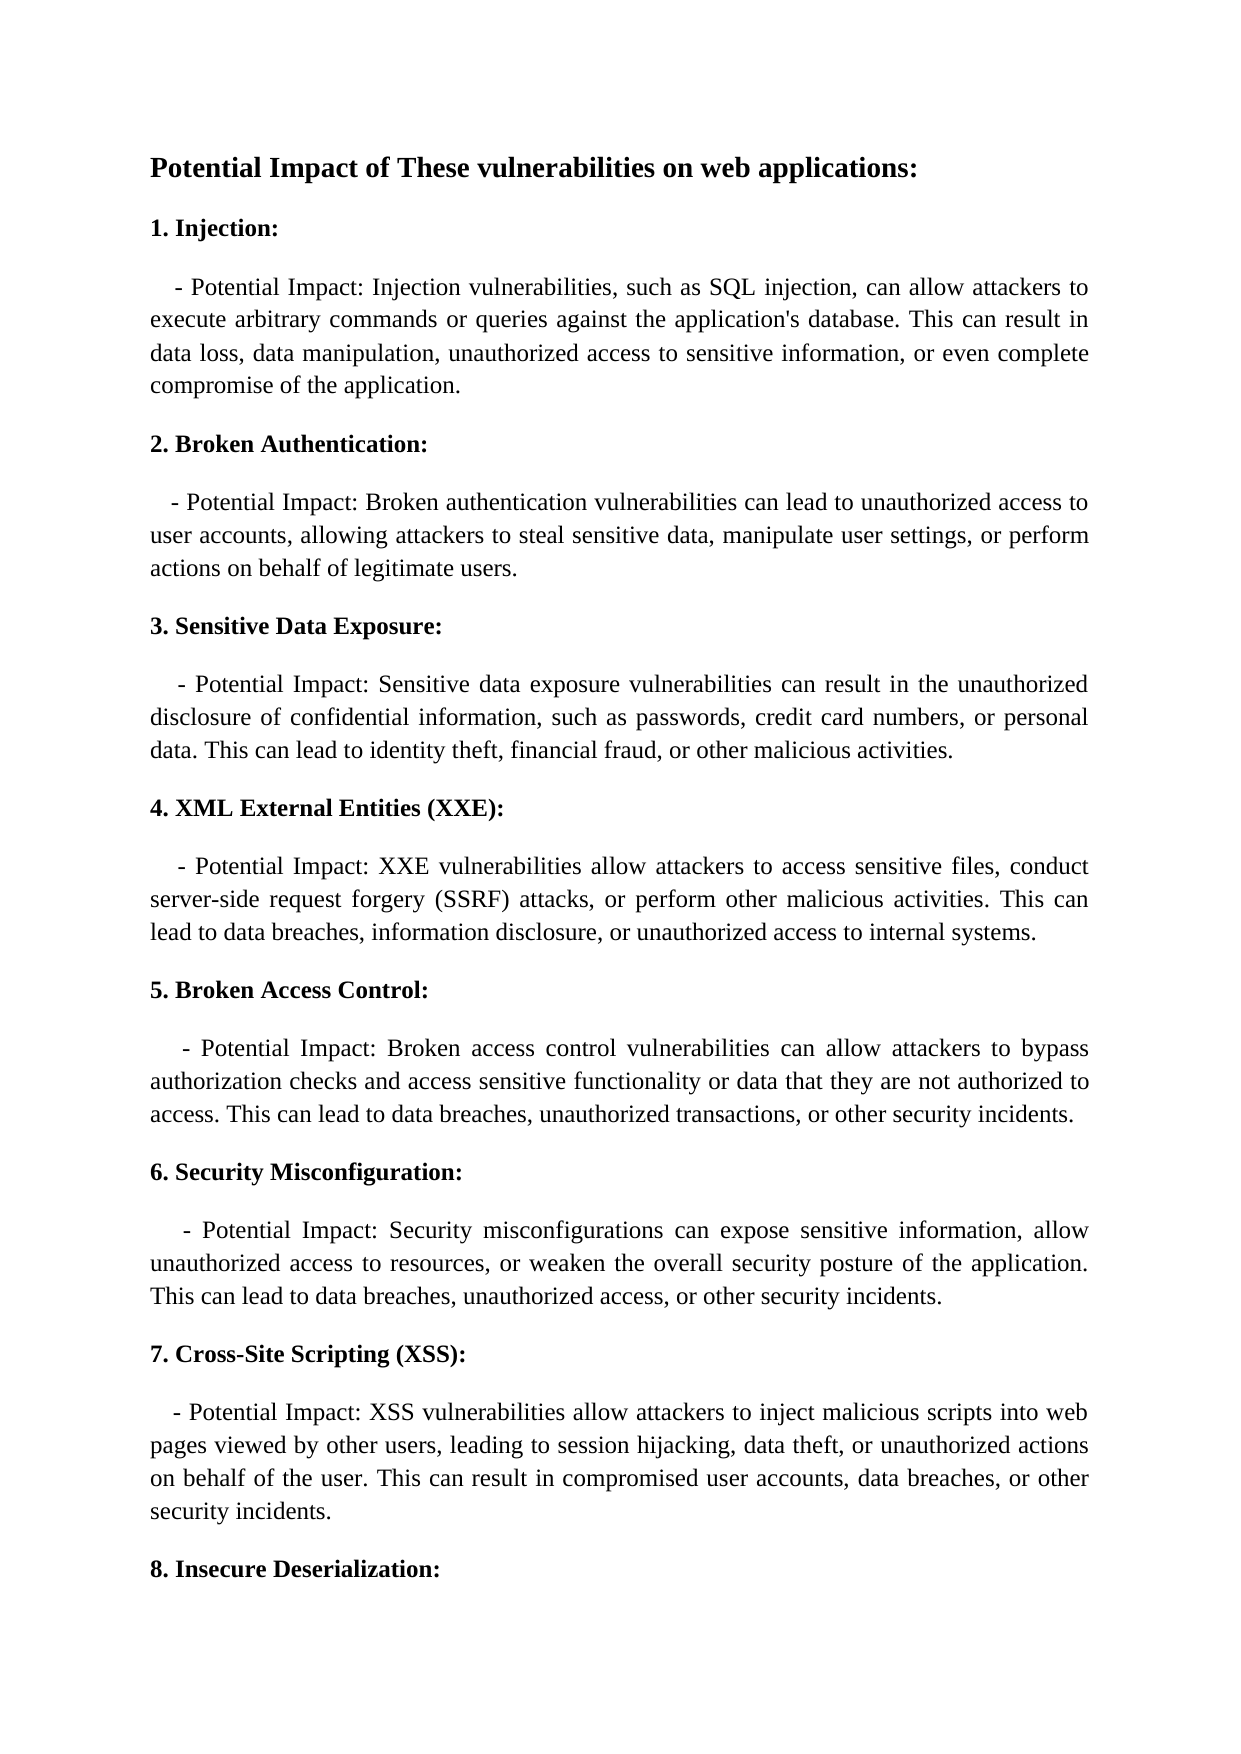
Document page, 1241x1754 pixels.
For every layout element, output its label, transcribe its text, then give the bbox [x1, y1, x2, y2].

text - Potential Impact: XSS vulnerabilities allow attackers to inject malicious scripts into web pages viewed by other users, leading to session hijacking, data theft, or unauthorized actions on behalf of the user. This can result in compromised user accounts, data breaches, or other security incidents. [150, 1397, 1090, 1525]
text - Potential Impact: Injection vulnerabilities, such as SQL injection, can allow attackers to execute arbitrary commands or queries against the application's database. This can result in data loss, data manipulation, unauthorized access to sensitive information, or even complete compromise of the application. [150, 272, 1090, 399]
text 2. Broken Authentication: [150, 429, 1090, 457]
text 4. XML External Entities (XXE): [150, 793, 1090, 822]
text 1. Injection: [150, 213, 1090, 242]
text 6. Security Misconfiguration: [150, 1157, 1090, 1186]
text 8. Insecure Deserialization: [150, 1554, 1090, 1583]
text - Potential Impact: Broken access control vulnerabilities can allow attackers to bypass authorization checks and access sensitive functionality or data that they are not authorized to access. This can lead to data breaches, unauthorized transactions, or other security incidents. [150, 1033, 1090, 1128]
text - Potential Impact: Broken authentication vulnerabilities can lead to unauthorized access to user accounts, allowing attackers to steal sensitive data, manipulate user settings, or perform actions on behalf of legitimate users. [150, 487, 1090, 581]
text - Potential Impact: Security misconfigurations can expose sensitive information, allow unauthorized access to resources, or weaken the overall security posture of the application. This can lead to data breaches, unauthorized access, or other security incidents. [150, 1215, 1090, 1310]
text - Potential Impact: Sensitive data exposure vulnerabilities can result in the unauthorized disclosure of confidential information, such as passwords, credit card numbers, or personal data. This can lead to identity theft, financial fraud, or other malicious activities. [150, 669, 1090, 763]
text Potential Impact of These vulnerabilities on web applications: [150, 150, 1090, 183]
text - Potential Impact: XXE vulnerabilities allow attackers to access sensitive files, conduct server-side request forgery (SSRF) attacks, or perform other malicious activities. This can lead to data breaches, information disclosure, or unauthorized access to internal systems. [150, 851, 1090, 946]
text 5. Broken Access Control: [150, 975, 1090, 1004]
text 7. Cross-Site Scripting (XSS): [150, 1339, 1090, 1368]
text 3. Sensitive Data Exposure: [150, 611, 1090, 639]
